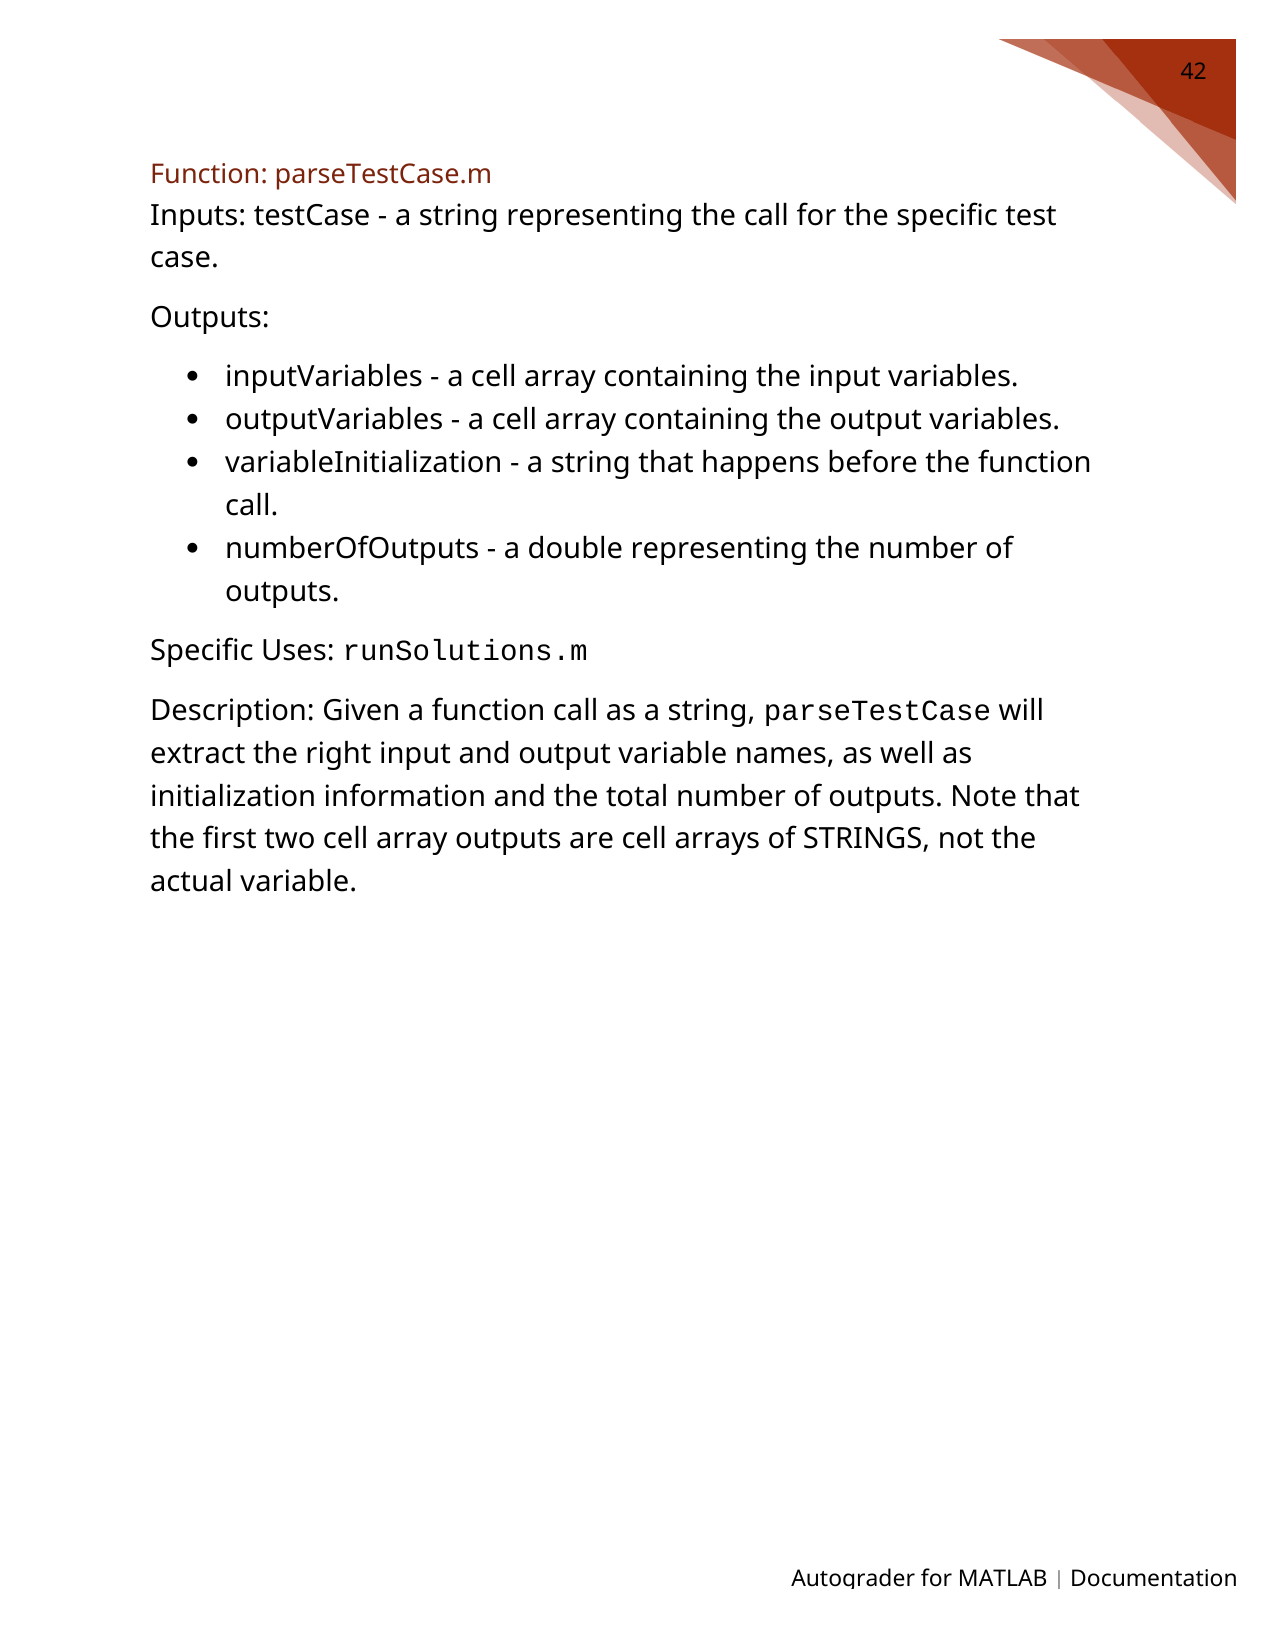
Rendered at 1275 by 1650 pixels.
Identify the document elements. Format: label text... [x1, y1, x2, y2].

picture [997, 39, 1236, 205]
text Outputs: [150, 296, 1125, 336]
list variableInitialization - a string that happens before the function call. [187, 441, 1125, 524]
list inputVariables - a cell array containing the input variables. [187, 356, 1125, 395]
text Specific Uses: runSolutions.m [150, 629, 1125, 669]
subtitle Function: parseTestCase.m [150, 154, 1125, 191]
text Description: Given a function call as a string, parseTestCase will extract the right input and output variable names, as well as initialization information and the total number of outputs. Note that the first two cell array outputs are cell arrays of STRINGS, not the actual variable. [150, 689, 1125, 900]
list numberOfOutputs - a double representing the number of outputs. [187, 527, 1125, 609]
list outputVariables - a cell array containing the output variables. [187, 398, 1125, 438]
text Inputs: testCase - a string representing the call for the specific test case. [150, 194, 1125, 276]
